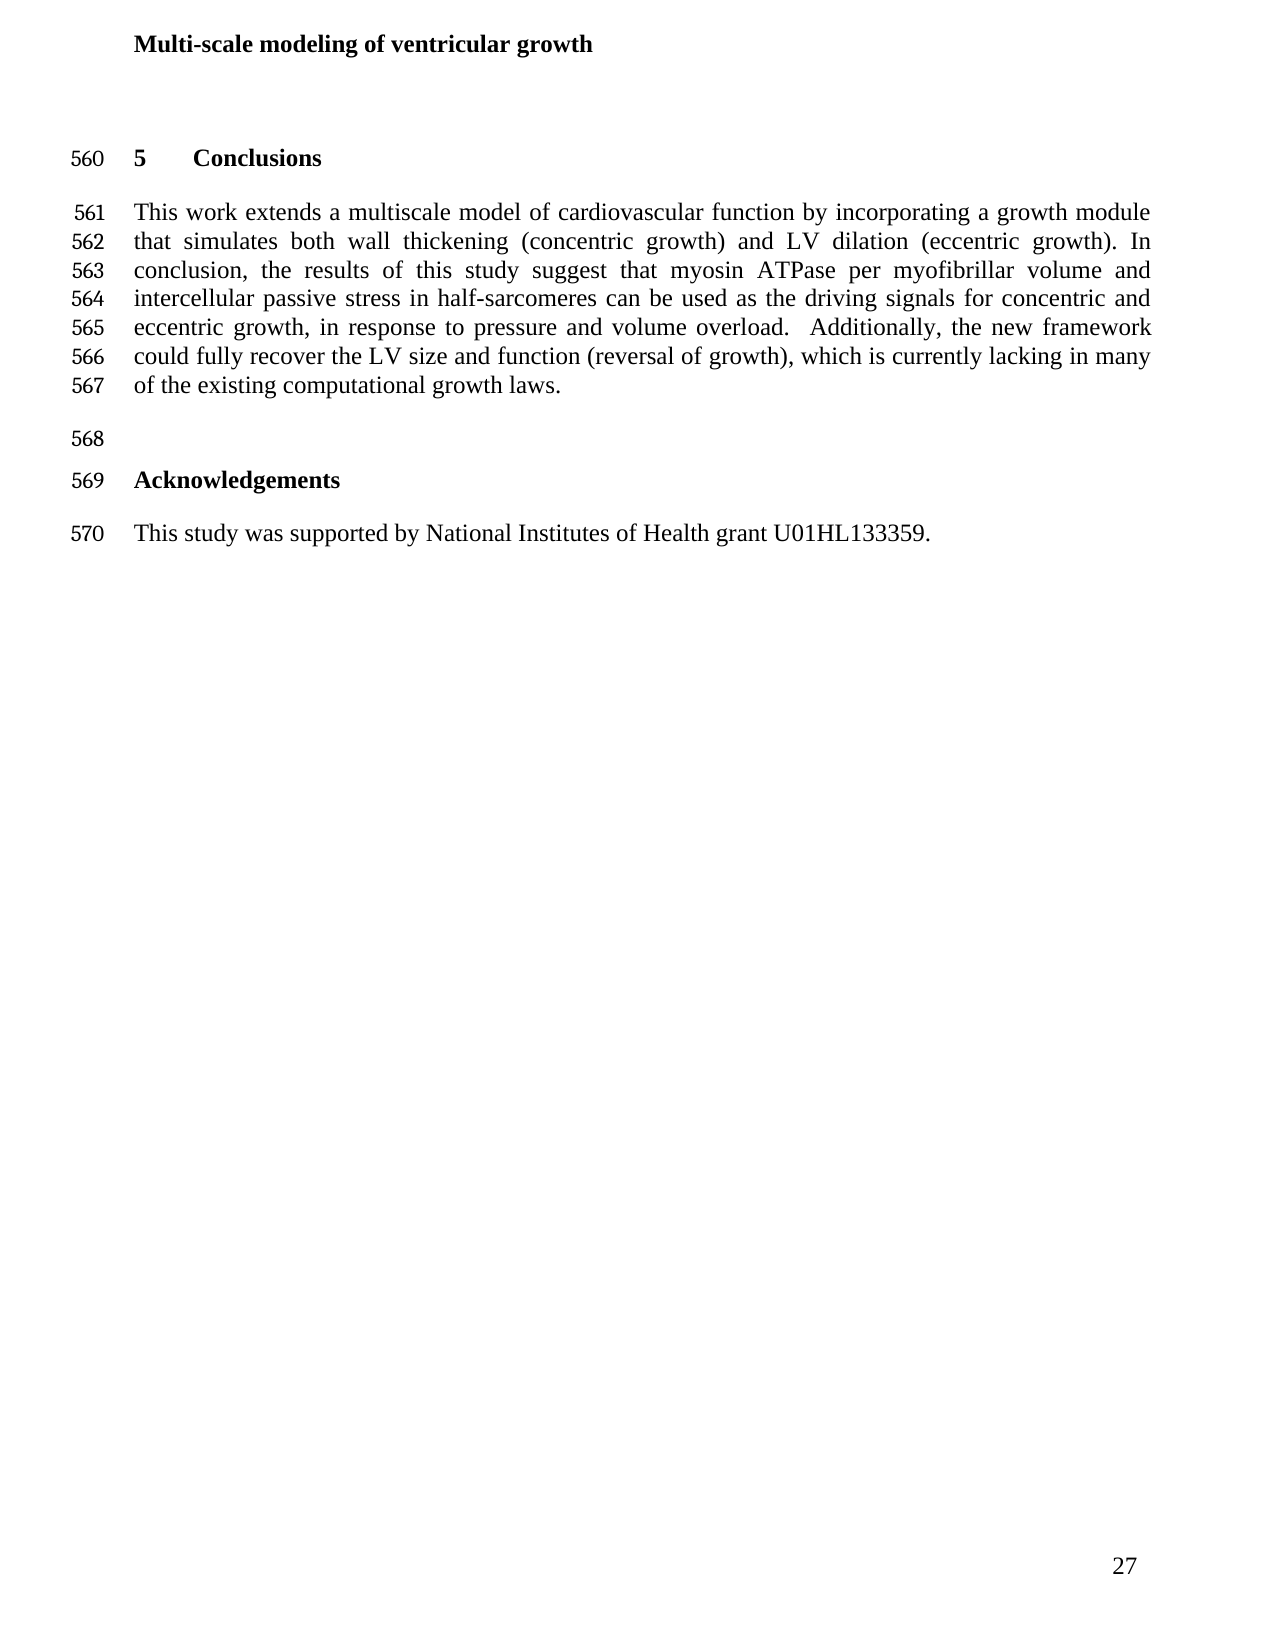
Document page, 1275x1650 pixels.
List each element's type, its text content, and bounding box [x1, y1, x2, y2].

subtitle This study was supported by National Institutes of Health grant U01HL133359. [133, 518, 1152, 547]
text Acknowledgements [133, 465, 1152, 493]
subtitle This work extends a multiscale model of cardiovascular function by incorporating a growth module that simulates both wall thickening (concentric growth) and LV dilation (eccentric growth). In conclusion, the results of this study suggest that myosin ATPase per myofibrillar volume and intercellular passive stress in half-sarcomeres can be used as the driving signals for concentric and eccentric growth, in response to pressure and volume overload. Additionally, the new framework could fully recover the LV size and function (reversal of growth), which is currently lacking in many of the existing computational growth laws. [133, 197, 1152, 398]
subtitle Conclusions [133, 143, 1152, 172]
